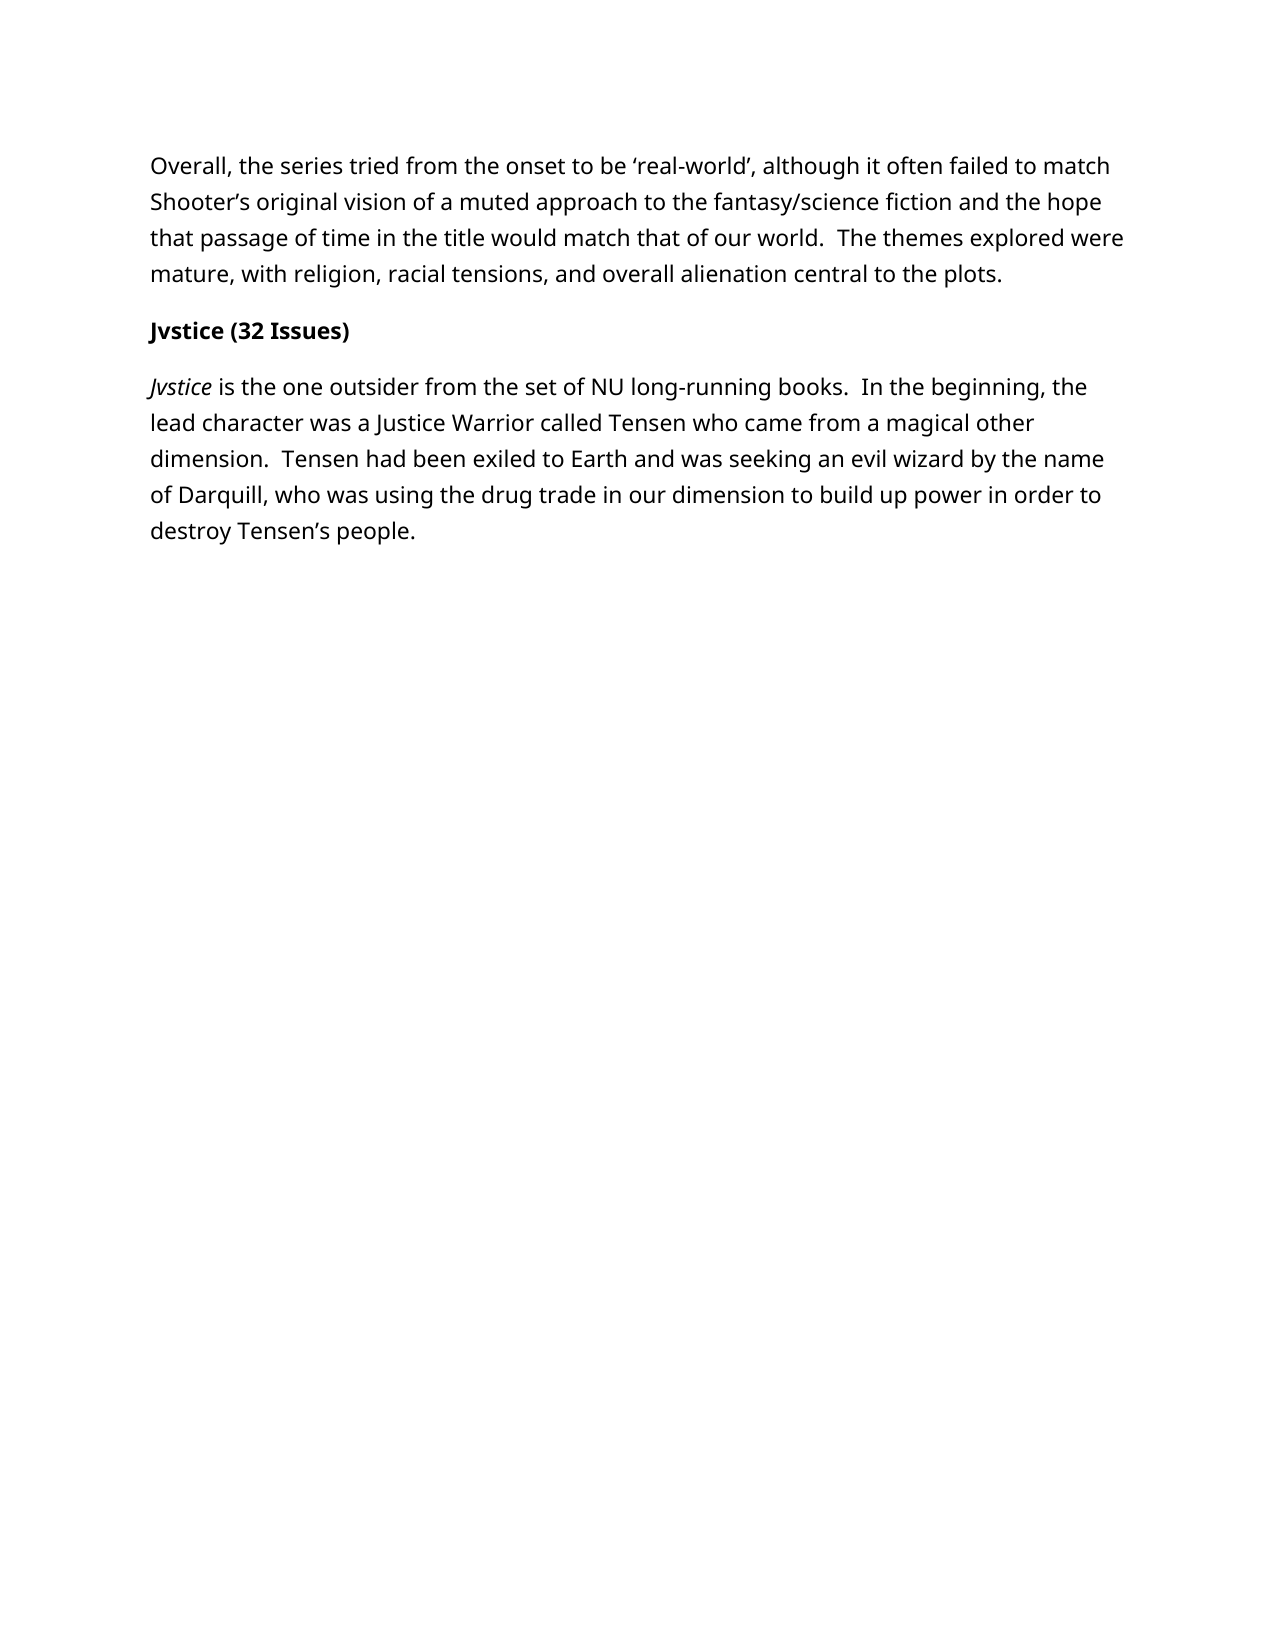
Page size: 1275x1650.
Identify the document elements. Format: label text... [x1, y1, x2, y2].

text Overall, the series tried from the onset to be ‘real-world’, although it often failed to match Shooter’s original vision of a muted approach to the fantasy/science fiction and the hope that passage of time in the title would match that of our world. The themes explored were mature, with religion, racial tensions, and overall alienation central to the plots. [150, 150, 1125, 289]
text Jvstice is the one outsider from the set of NU long-running books. In the beginning, the lead character was a Justice Warrior called Tensen who came from a magical other dimension. Tensen had been exiled to Earth and was seeking an evil wizard by the name of Darquill, who was using the drug trade in our dimension to build up power in order to destroy Tensen’s people. [150, 371, 1125, 546]
text Jvstice (32 Issues) [150, 314, 1125, 346]
